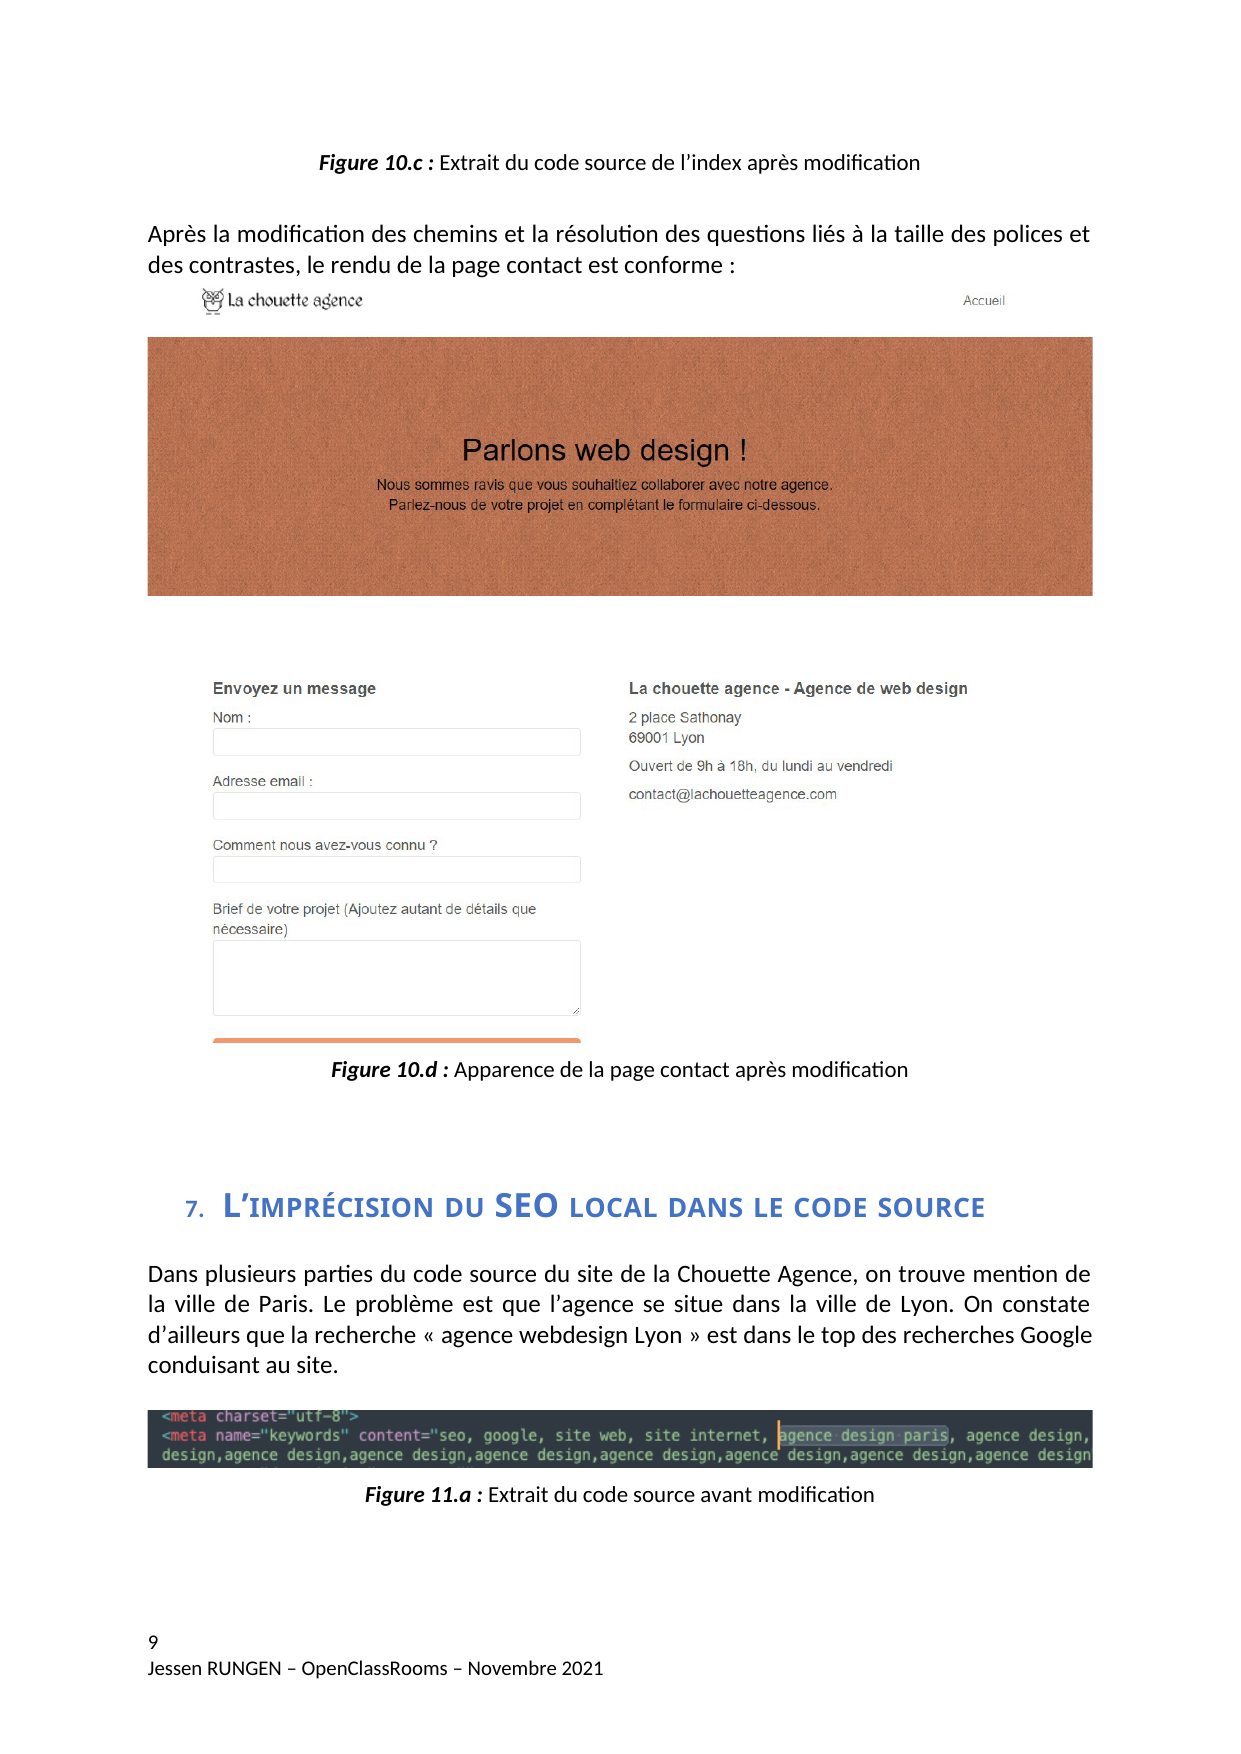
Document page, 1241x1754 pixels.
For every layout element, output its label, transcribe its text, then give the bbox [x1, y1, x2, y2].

text Figure 10.d : Apparence de la page contact après modification [148, 1055, 1093, 1083]
text Dans plusieurs parties du code source du site de la Chouette Agence, on trouve mention de la ville de Paris. Le problème est que l’agence se situe dans la ville de Lyon. On constate d’ailleurs que la recherche « agence webdesign Lyon » est dans le top des recherches Google conduisant au site. [148, 1258, 1093, 1380]
text Figure 11.a : Extrait du code source avant modification [148, 1480, 1093, 1508]
picture [147, 1410, 1093, 1468]
subtitle L’imprécision du SEO local dans le code source [185, 1182, 1093, 1227]
picture [147, 279, 1093, 1043]
text Après la modification des chemins et la résolution des questions liés à la taille des polices et des contrastes, le rendu de la page contact est conforme : [148, 219, 1093, 279]
text Figure 10.c : Extrait du code source de l’index après modification [148, 148, 1093, 176]
